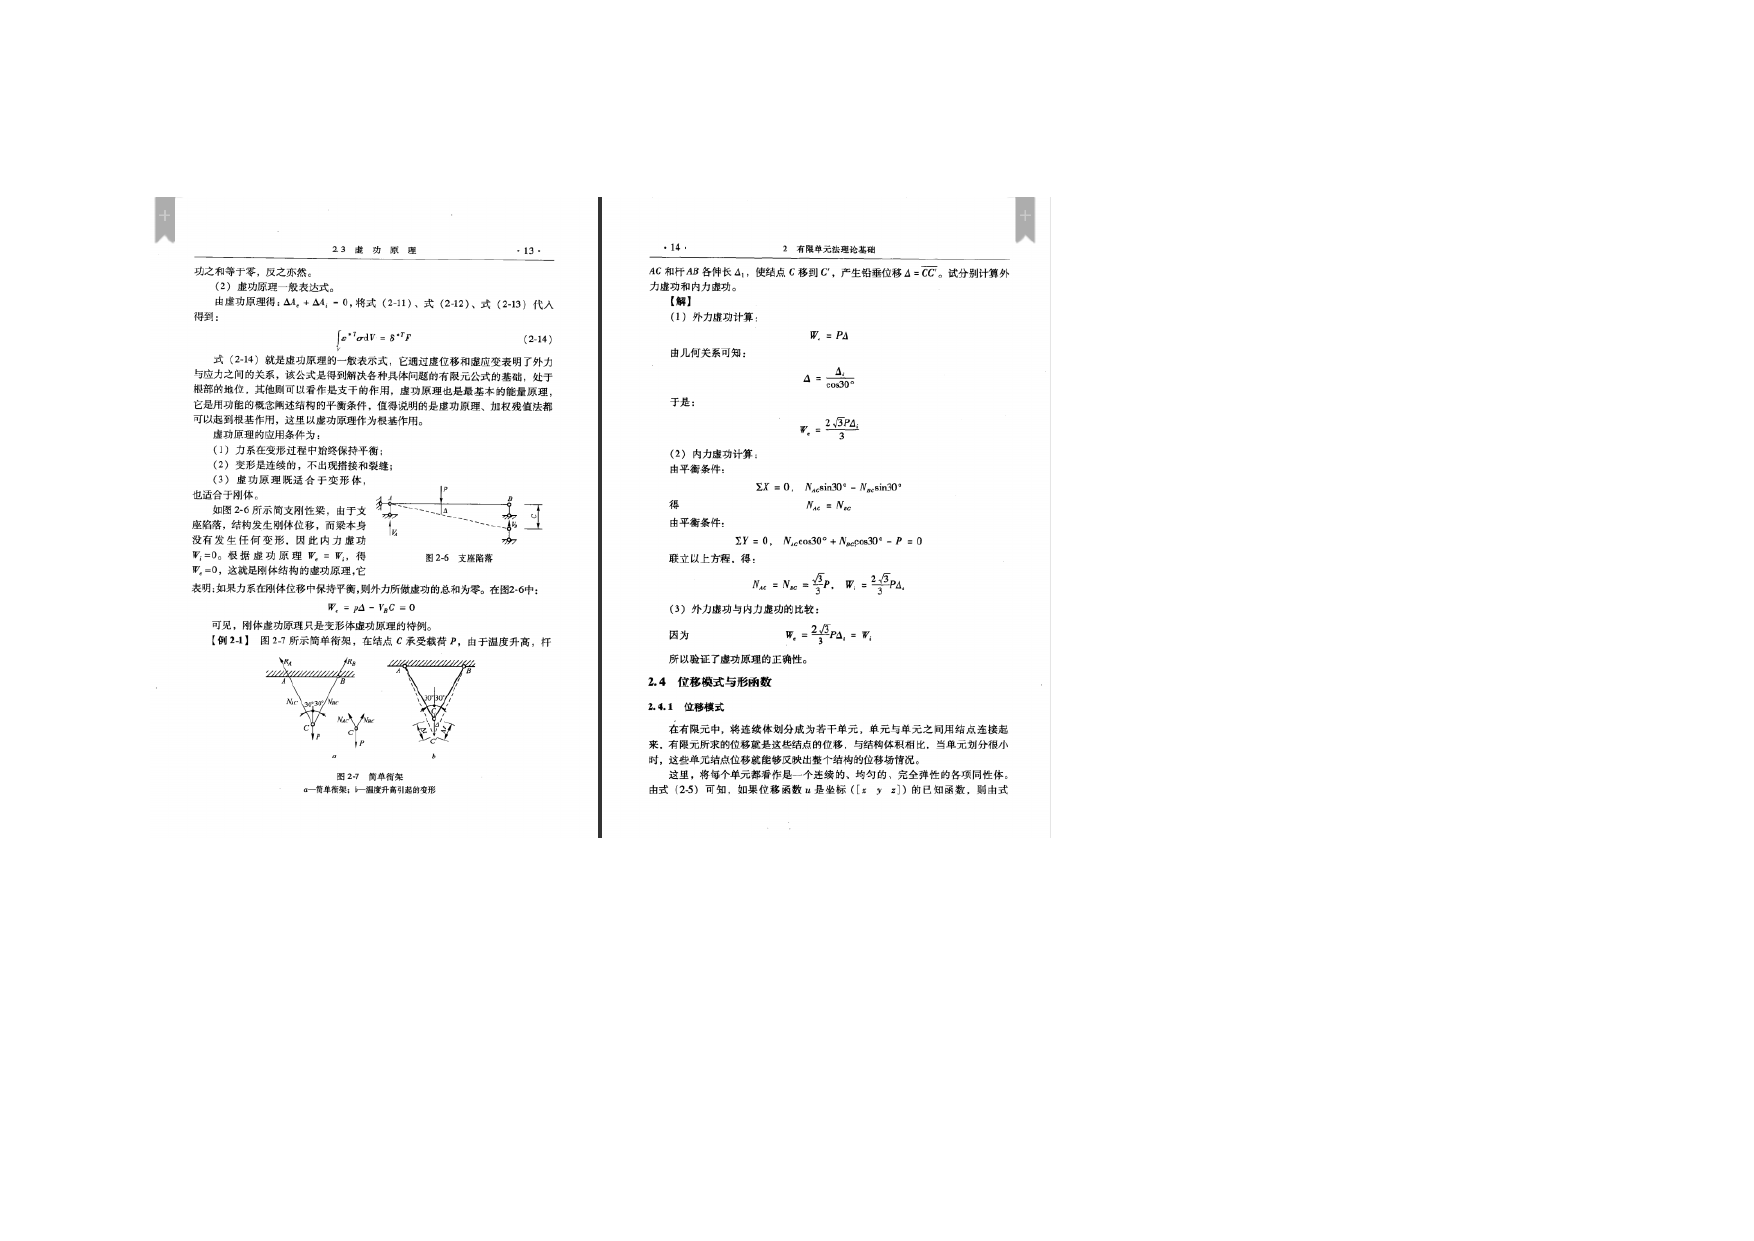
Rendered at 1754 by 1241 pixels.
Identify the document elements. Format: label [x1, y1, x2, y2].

picture [150, 197, 1050, 838]
